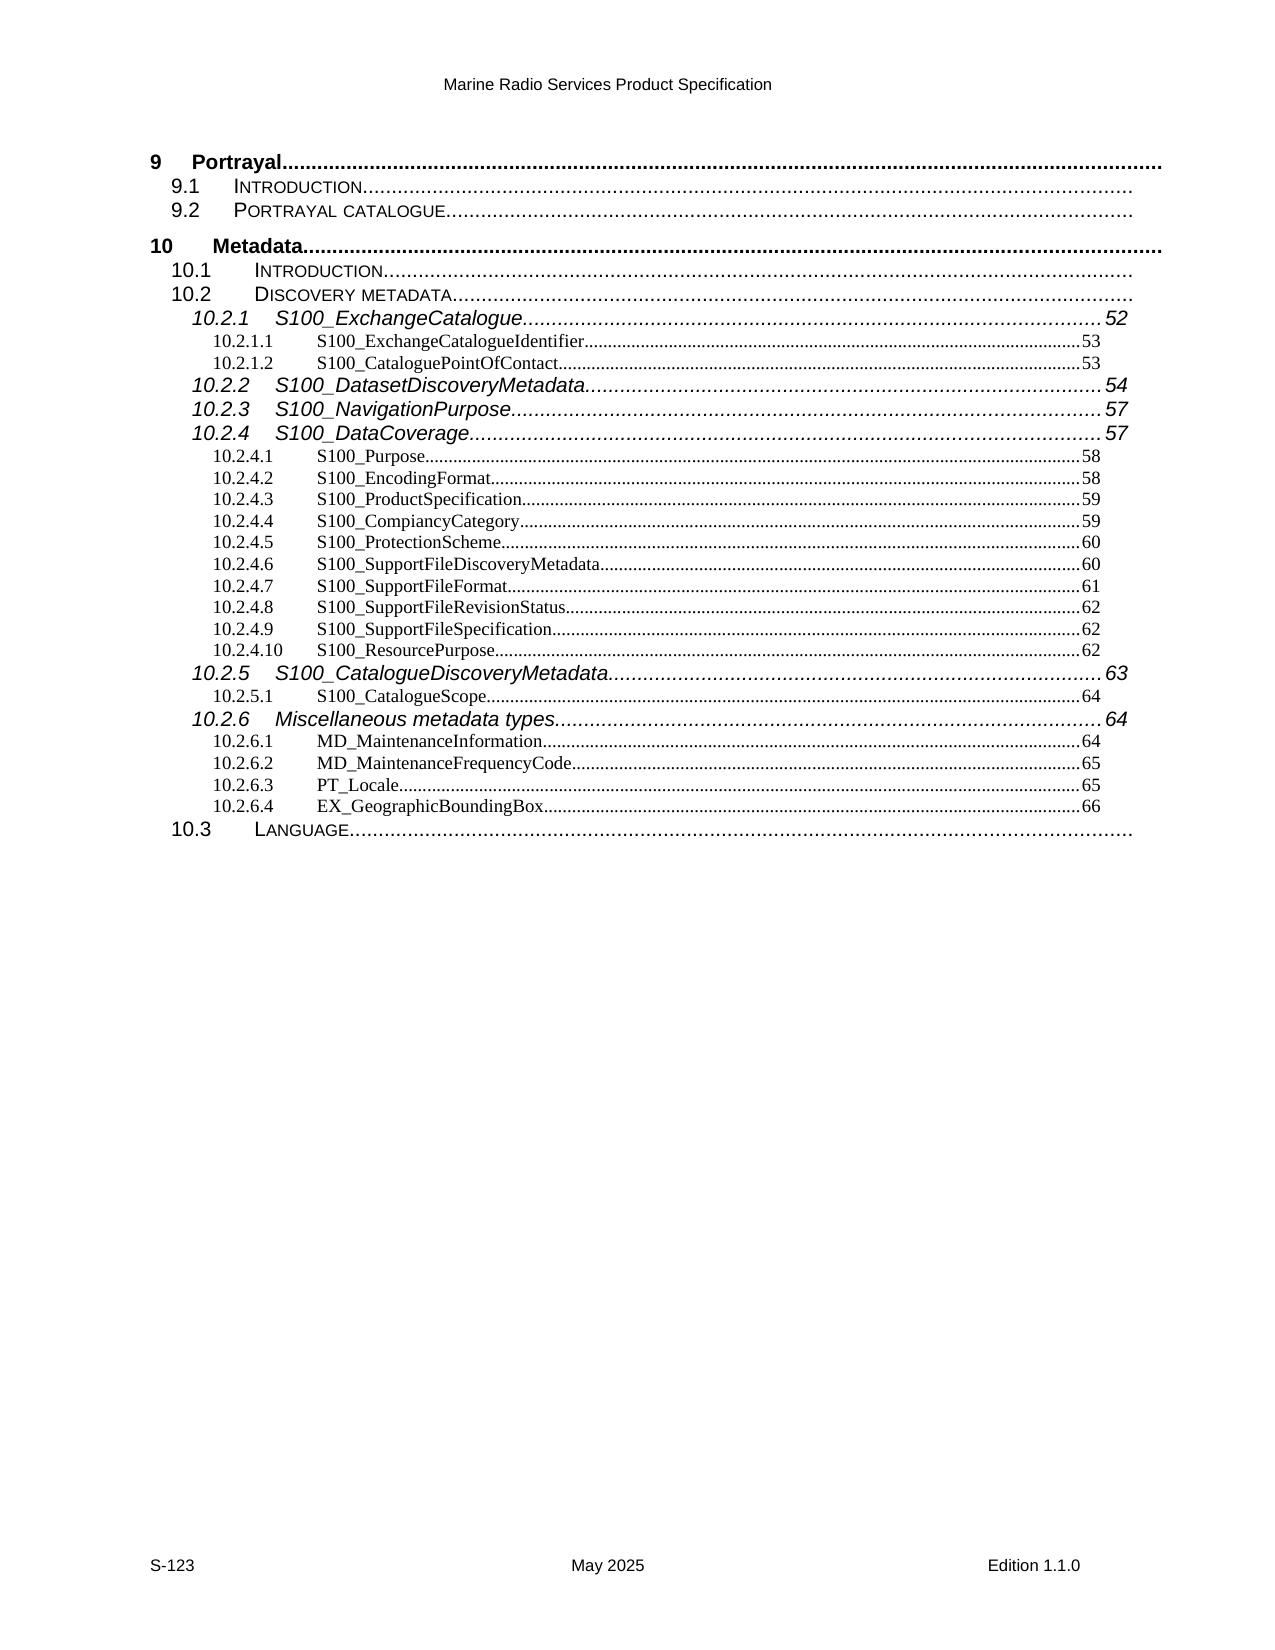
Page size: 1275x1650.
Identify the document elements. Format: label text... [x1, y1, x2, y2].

text 10.1 Introduction 51 [171, 258, 1125, 282]
text 10.2.4.9 S100_SupportFileSpecification 62 [212, 618, 1125, 639]
text 10.2.4.2 S100_EncodingFormat 58 [212, 467, 1125, 488]
text 10.2.3 S100_NavigationPurpose 57 [192, 397, 1125, 421]
text 9 Portrayal 50 [150, 150, 1125, 174]
text 10.2.6.2 MD_MaintenanceFrequencyCode 65 [212, 752, 1125, 773]
text 10.2.6.4 EX_GeographicBoundingBox 66 [212, 795, 1125, 817]
text 10.2.1.1 S100_ExchangeCatalogueIdentifier 53 [212, 330, 1125, 352]
text 10.2.1.2 S100_CataloguePointOfContact 53 [212, 352, 1125, 373]
text 10.2.2 S100_DatasetDiscoveryMetadata 54 [192, 373, 1125, 397]
text 10.2.1 S100_ExchangeCatalogue 52 [192, 306, 1125, 330]
text 10.3 Language 67 [171, 817, 1125, 841]
text 10 Metadata 51 [150, 234, 1125, 258]
text 10.2.4.4 S100_CompiancyCategory 59 [212, 510, 1125, 531]
text 10.2.4.1 S100_Purpose 58 [212, 445, 1125, 467]
text 10.2.4.6 S100_SupportFileDiscoveryMetadata 60 [212, 553, 1125, 574]
text 10.2.6.1 MD_MaintenanceInformation 64 [212, 730, 1125, 752]
text 10.2.6 Miscellaneous metadata types 64 [192, 706, 1125, 730]
text 9.1 Introduction 50 [171, 174, 1125, 198]
text 10.2.6.3 PT_Locale 65 [212, 773, 1125, 795]
text 9.2 Portrayal catalogue 50 [171, 198, 1125, 222]
text 10.2.4.10 S100_ResourcePurpose 62 [212, 639, 1125, 661]
text 10.2 Discovery metadata 51 [171, 282, 1125, 306]
text 10.2.5 S100_CatalogueDiscoveryMetadata 63 [192, 661, 1125, 685]
text 10.2.4.8 S100_SupportFileRevisionStatus 62 [212, 596, 1125, 618]
text 10.2.4.5 S100_ProtectionScheme 60 [212, 531, 1125, 553]
text 10.2.5.1 S100_CatalogueScope 64 [212, 685, 1125, 706]
text 10.2.4 S100_DataCoverage 57 [192, 421, 1125, 445]
text 10.2.4.7 S100_SupportFileFormat 61 [212, 574, 1125, 596]
text 10.2.4.3 S100_ProductSpecification 59 [212, 488, 1125, 510]
